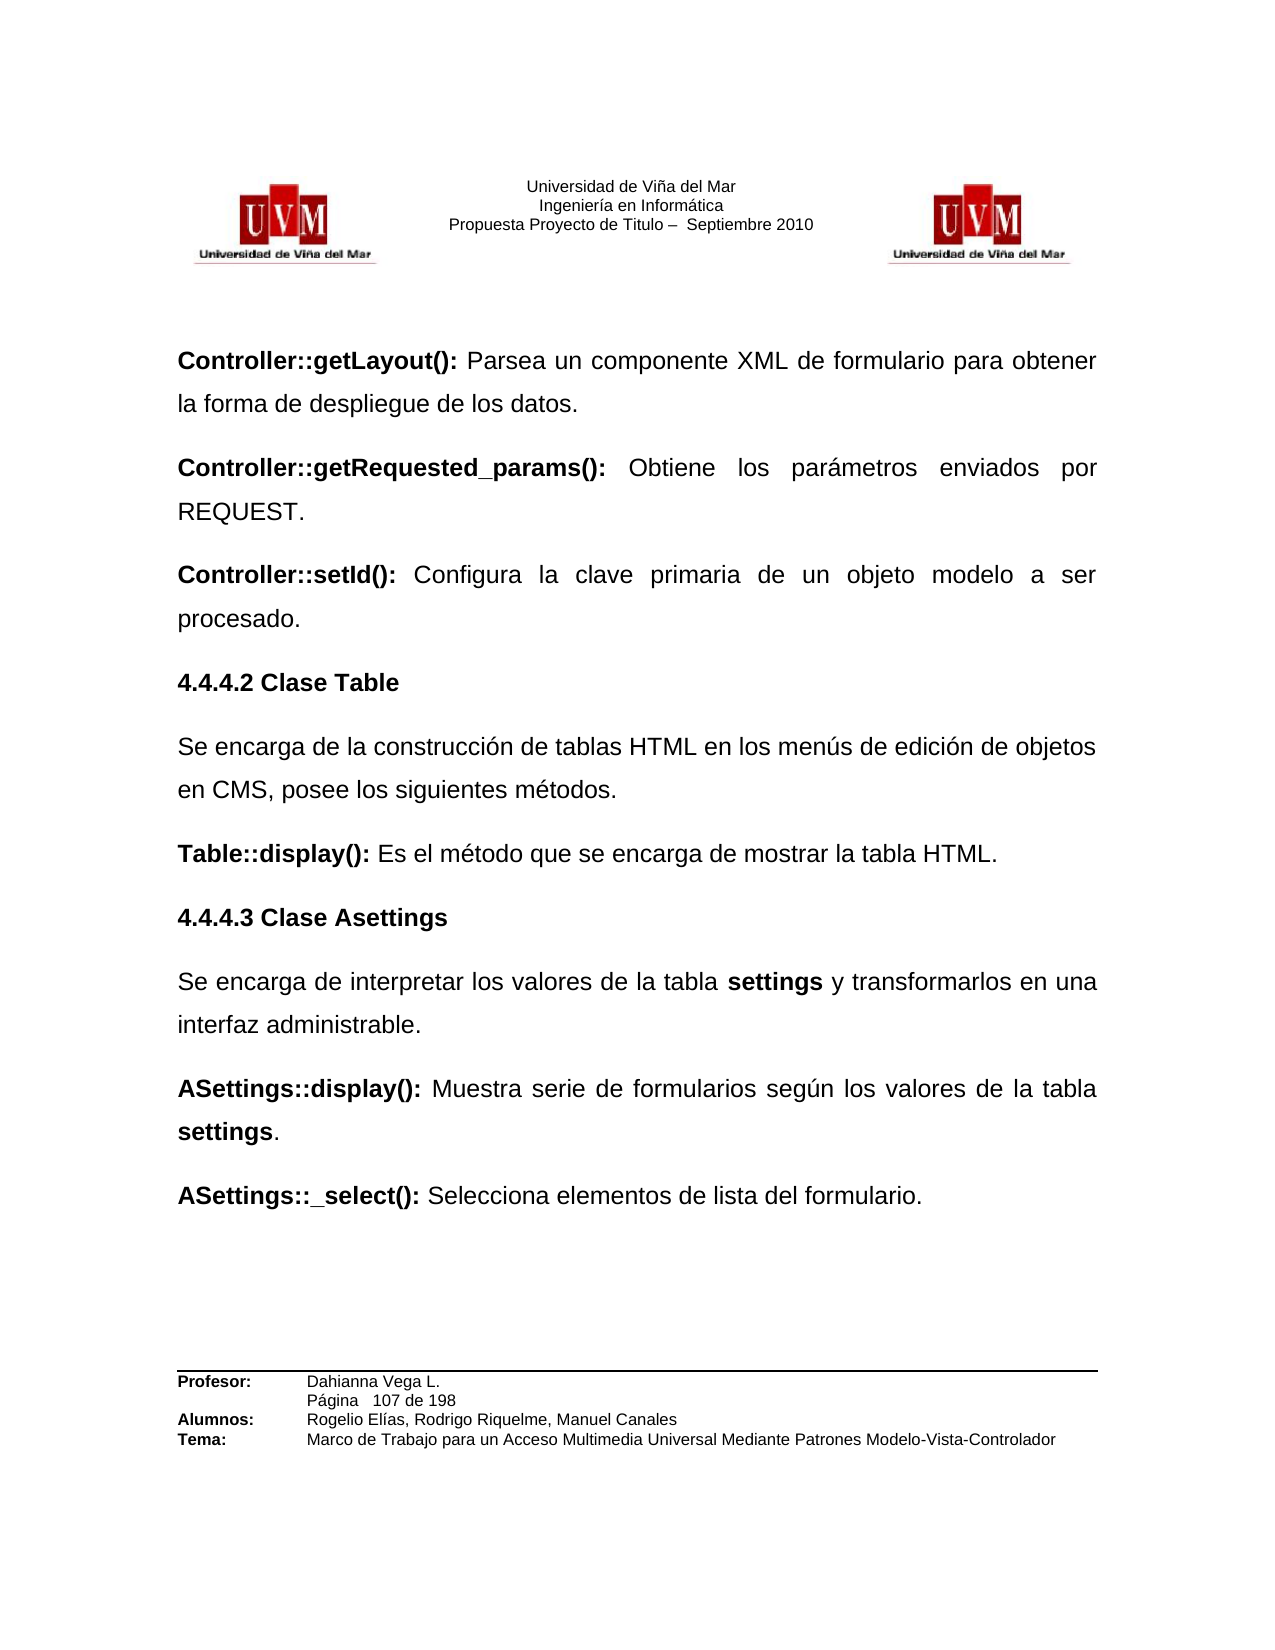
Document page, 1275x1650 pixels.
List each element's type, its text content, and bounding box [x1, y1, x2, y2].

text Controller::setId(): Configura la clave primaria de un objeto modelo a ser procesado. [177, 561, 1098, 632]
text 4.4.4.2 Clase Table [177, 668, 1098, 696]
text Controller::getLayout(): Parsea un componente XML de formulario para obtener la forma de despliegue de los datos. [177, 346, 1098, 418]
picture [177, 176, 390, 267]
text 4.4.4.3 Clase Asettings [177, 903, 1098, 931]
picture [871, 176, 1084, 267]
text Table::display(): Es el método que se encarga de mostrar la tabla HTML. [177, 839, 1098, 867]
text ASettings::display(): Muestra serie de formularios según los valores de la tabla settings. [177, 1074, 1098, 1146]
text Se encarga de interpretar los valores de la tabla settings y transformarlos en una interfaz administrable. [177, 967, 1098, 1038]
text Se encarga de la construcción de tablas HTML en los menús de edición de objetos en CMS, posee los siguientes métodos. [177, 732, 1098, 803]
text Controller::getRequested_params(): Obtiene los parámetros enviados por REQUEST. [177, 453, 1098, 525]
text ASettings::_select(): Selecciona elementos de lista del formulario. [177, 1181, 1098, 1209]
